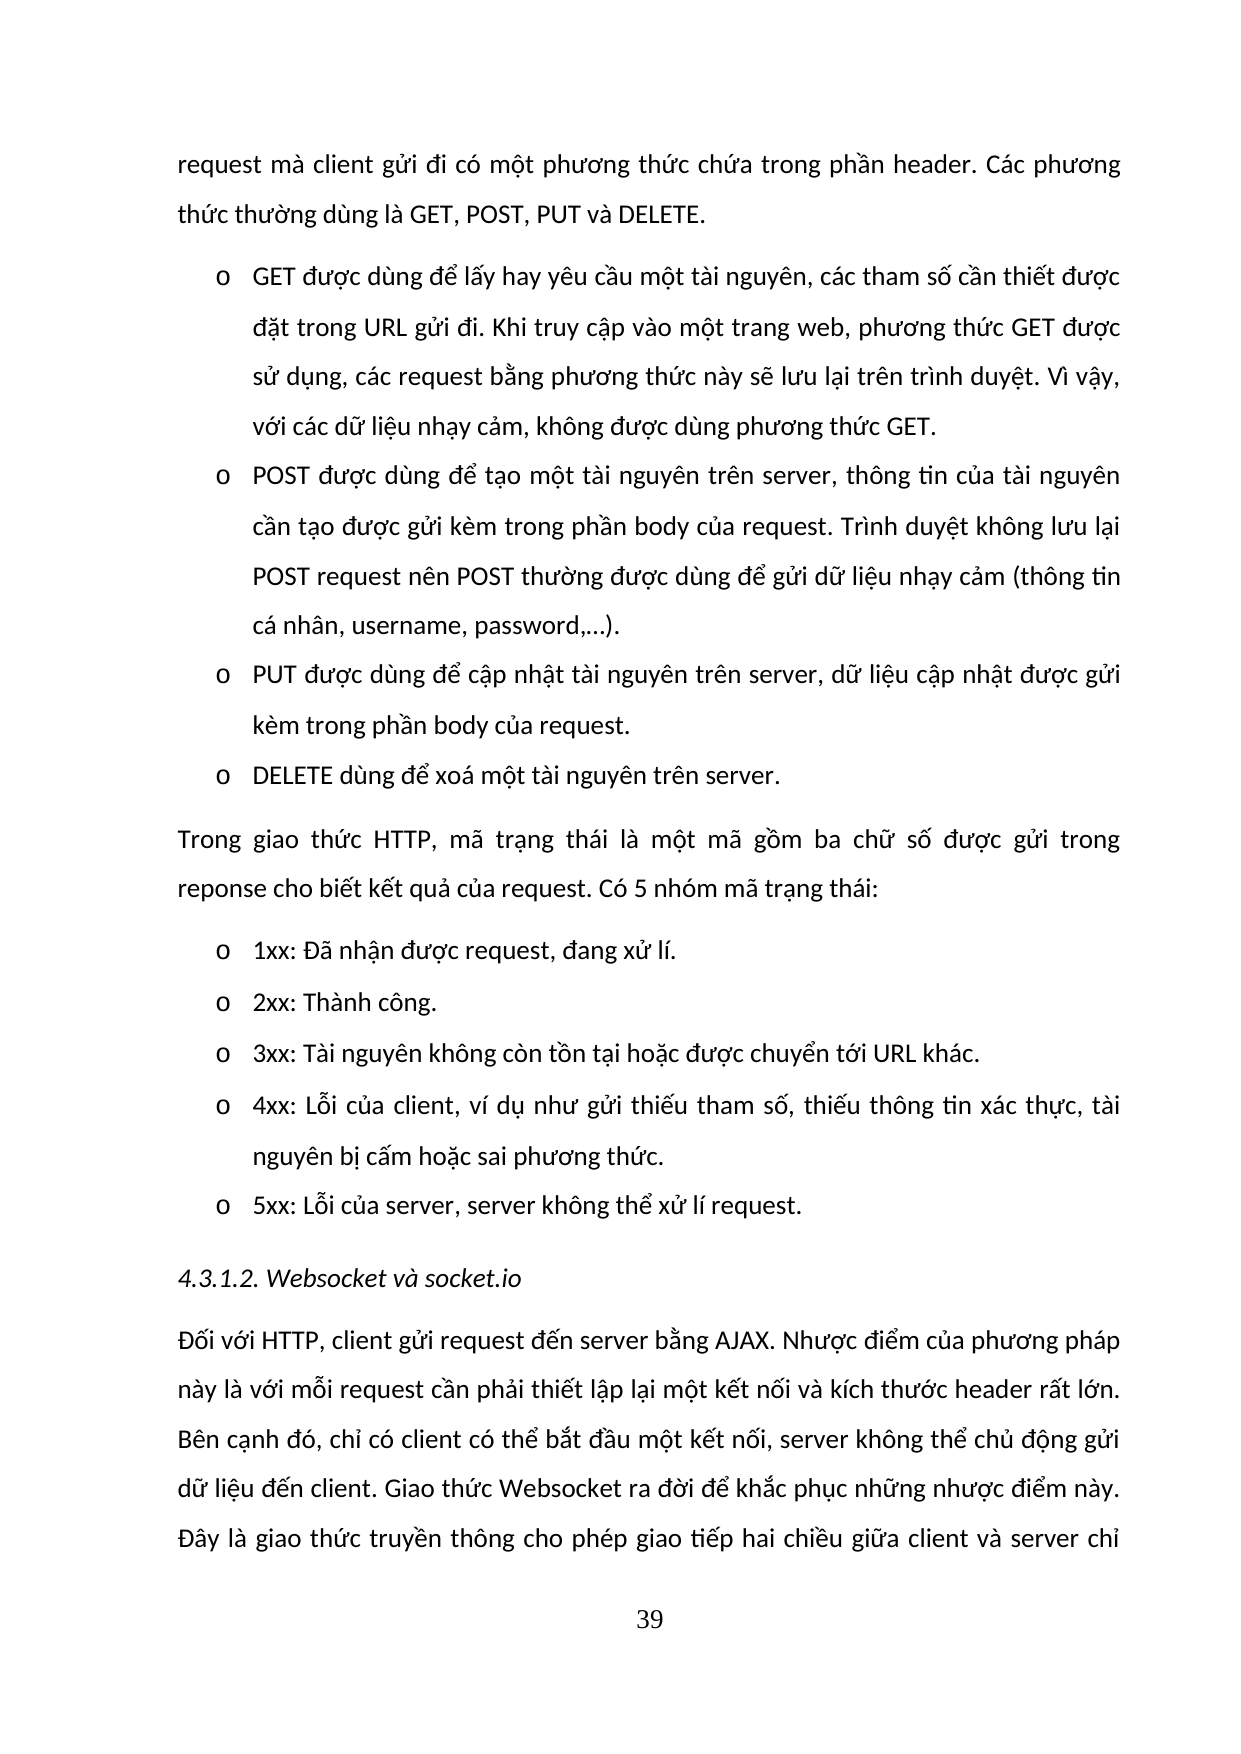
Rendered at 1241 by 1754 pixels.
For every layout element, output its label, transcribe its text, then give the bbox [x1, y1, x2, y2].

list 5xx: Lỗi của server, server không thể xử lí request. [215, 1188, 1122, 1223]
subtitle Websocket và socket.io [177, 1261, 1122, 1294]
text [177, 1323, 1122, 1554]
text Trong giao thức HTTP, mã trạng thái là một mã gồm ba chữ số được gửi trong reponse cho biết kết quả của request. Có 5 nhóm mã trạng thái: [177, 822, 1122, 904]
list POST được dùng để tạo một tài nguyên trên server, thông tin của tài nguyên cần tạo được gửi kèm trong phần body của request. Trình duyệt không lưu lại POST request nên POST thường được dùng để gửi dữ liệu nhạy cảm (thông tin cá nhân, username, password,…). [215, 458, 1122, 641]
list 4xx: Lỗi của client, ví dụ như gửi thiếu tham số, thiếu thông tin xác thực, tài nguyên bị cấm hoặc sai phương thức. [215, 1088, 1122, 1172]
list 1xx: Đã nhận được request, đang xử lí. [215, 933, 1122, 968]
list DELETE dùng để xoá một tài nguyên trên server. [215, 758, 1122, 792]
list 3xx: Tài nguyên không còn tồn tại hoặc được chuyển tới URL khác. [215, 1037, 1122, 1071]
list GET được dùng để lấy hay yêu cầu một tài nguyên, các tham số cần thiết được đặt trong URL gửi đi. Khi truy cập vào một trang web, phương thức GET được sử dụng, các request bằng phương thức này sẽ lưu lại trên trình duyệt. Vì vậy, với các dữ liệu nhạy cảm, không được dùng phương thức GET. [215, 259, 1122, 442]
list PUT được dùng để cập nhật tài nguyên trên server, dữ liệu cập nhật được gửi kèm trong phần body của request. [215, 658, 1122, 742]
list 2xx: Thành công. [215, 985, 1122, 1019]
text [177, 148, 1122, 230]
